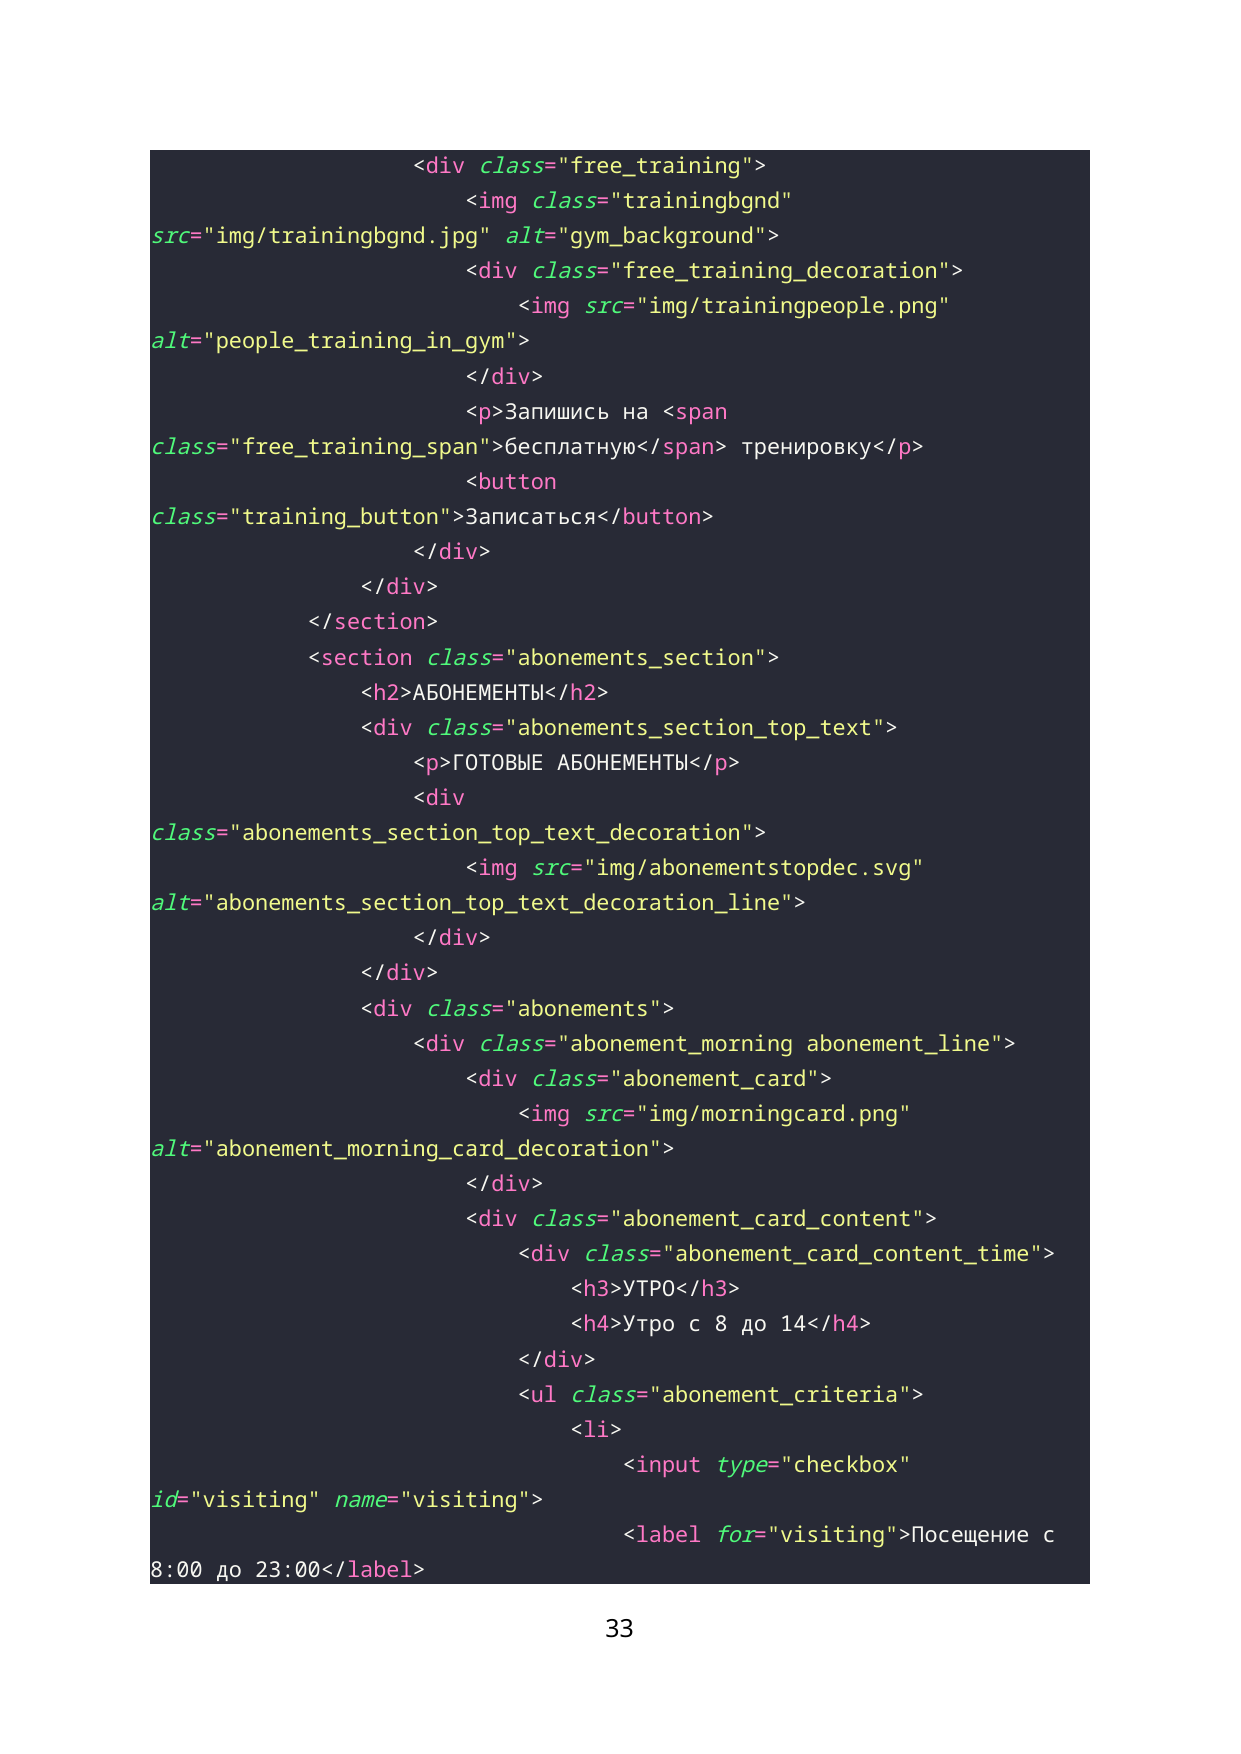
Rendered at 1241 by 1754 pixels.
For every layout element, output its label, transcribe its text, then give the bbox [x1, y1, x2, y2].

text <div class="abonement_card_content_time"> [150, 1238, 1090, 1268]
text <div class="free_training_decoration"> [150, 255, 1090, 285]
text <div class="abonements_section_top_text"> [150, 712, 1090, 741]
text <h4>Утро с 8 до 14</h4> [150, 1308, 1090, 1338]
text <div class="abonements"> [150, 992, 1090, 1022]
text <img class="trainingbgnd" src="img/trainingbgnd.jpg" alt="gym_background"> [150, 185, 1090, 250]
text <input type="checkbox" id="visiting" name="visiting"> [150, 1449, 1090, 1514]
text </section> [150, 606, 1090, 636]
text <li> [150, 1414, 1090, 1443]
text <div class="abonement_morning abonement_line"> [150, 1028, 1090, 1057]
text <img src="img/abonementstopdec.svg" alt="abonements_section_top_text_decoration_line"> [150, 852, 1090, 917]
text <p>ГОТОВЫЕ АБОНЕМЕНТЫ</p> [150, 747, 1090, 777]
text </div> [150, 1168, 1090, 1198]
text <div class="free_training"> [150, 150, 1090, 180]
text </div> [150, 536, 1090, 566]
text <img src="img/trainingpeople.png" alt="people_training_in_gym"> [150, 290, 1090, 355]
text <button class="training_button">Записаться</button> [150, 466, 1090, 531]
text <section class="abonements_section"> [150, 641, 1090, 671]
text </div> [150, 957, 1090, 987]
text <div class="abonements_section_top_text_decoration"> [150, 782, 1090, 847]
text </div> [150, 571, 1090, 601]
text <div class="abonement_card"> [150, 1063, 1090, 1092]
text </div> [150, 922, 1090, 952]
text <div class="abonement_card_content"> [150, 1203, 1090, 1233]
text <p>Запишись на <span class="free_training_span">бесплатную</span> тренировку</p> [150, 396, 1090, 461]
text <img src="img/morningcard.png" alt="abonement_morning_card_decoration"> [150, 1098, 1090, 1163]
text <h2>АБОНЕМЕНТЫ</h2> [150, 677, 1090, 706]
text <h3>УТРО</h3> [150, 1273, 1090, 1303]
text </div> [150, 361, 1090, 390]
text <ul class="abonement_criteria"> [150, 1379, 1090, 1408]
text </div> [150, 1343, 1090, 1373]
text <label for="visiting">Посещение с 8:00 до 23:00</label> [150, 1519, 1090, 1584]
